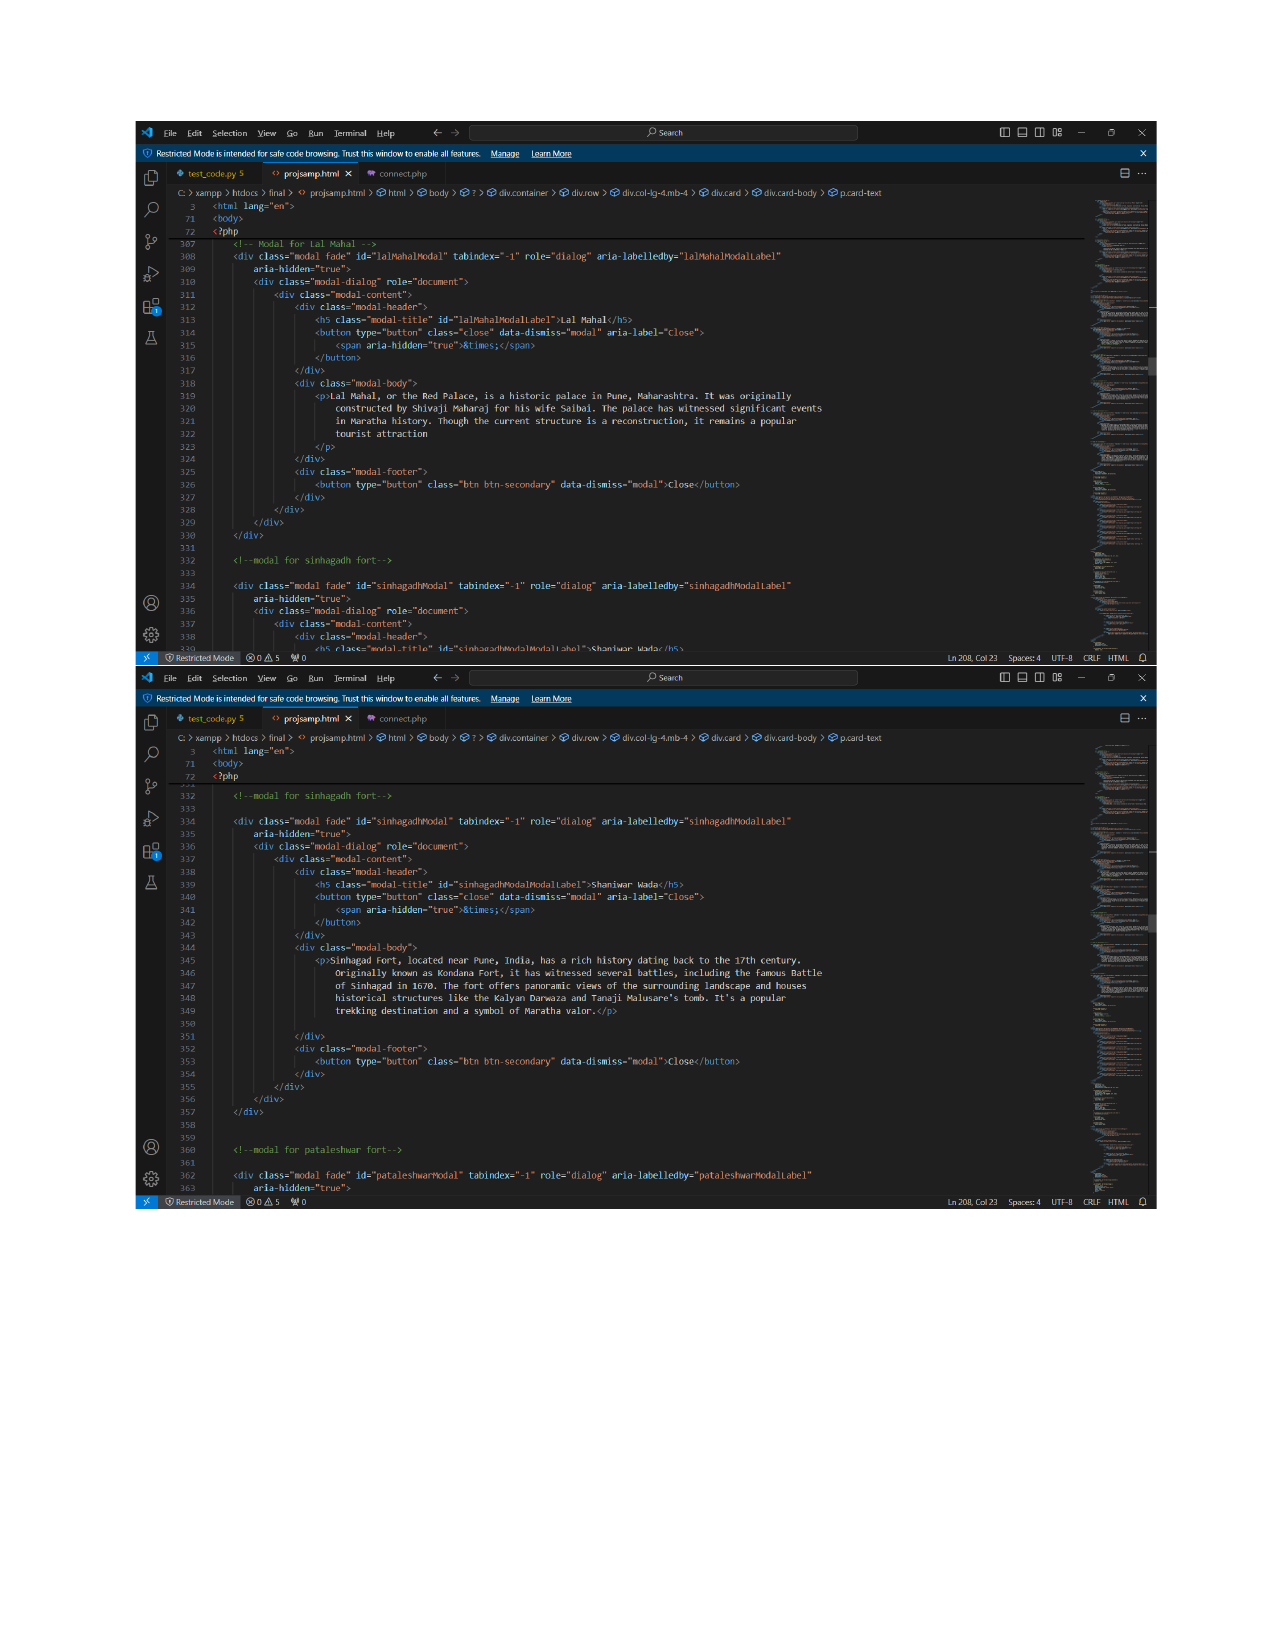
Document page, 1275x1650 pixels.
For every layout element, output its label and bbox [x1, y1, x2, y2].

picture [135, 121, 1157, 665]
picture [135, 666, 1157, 1209]
